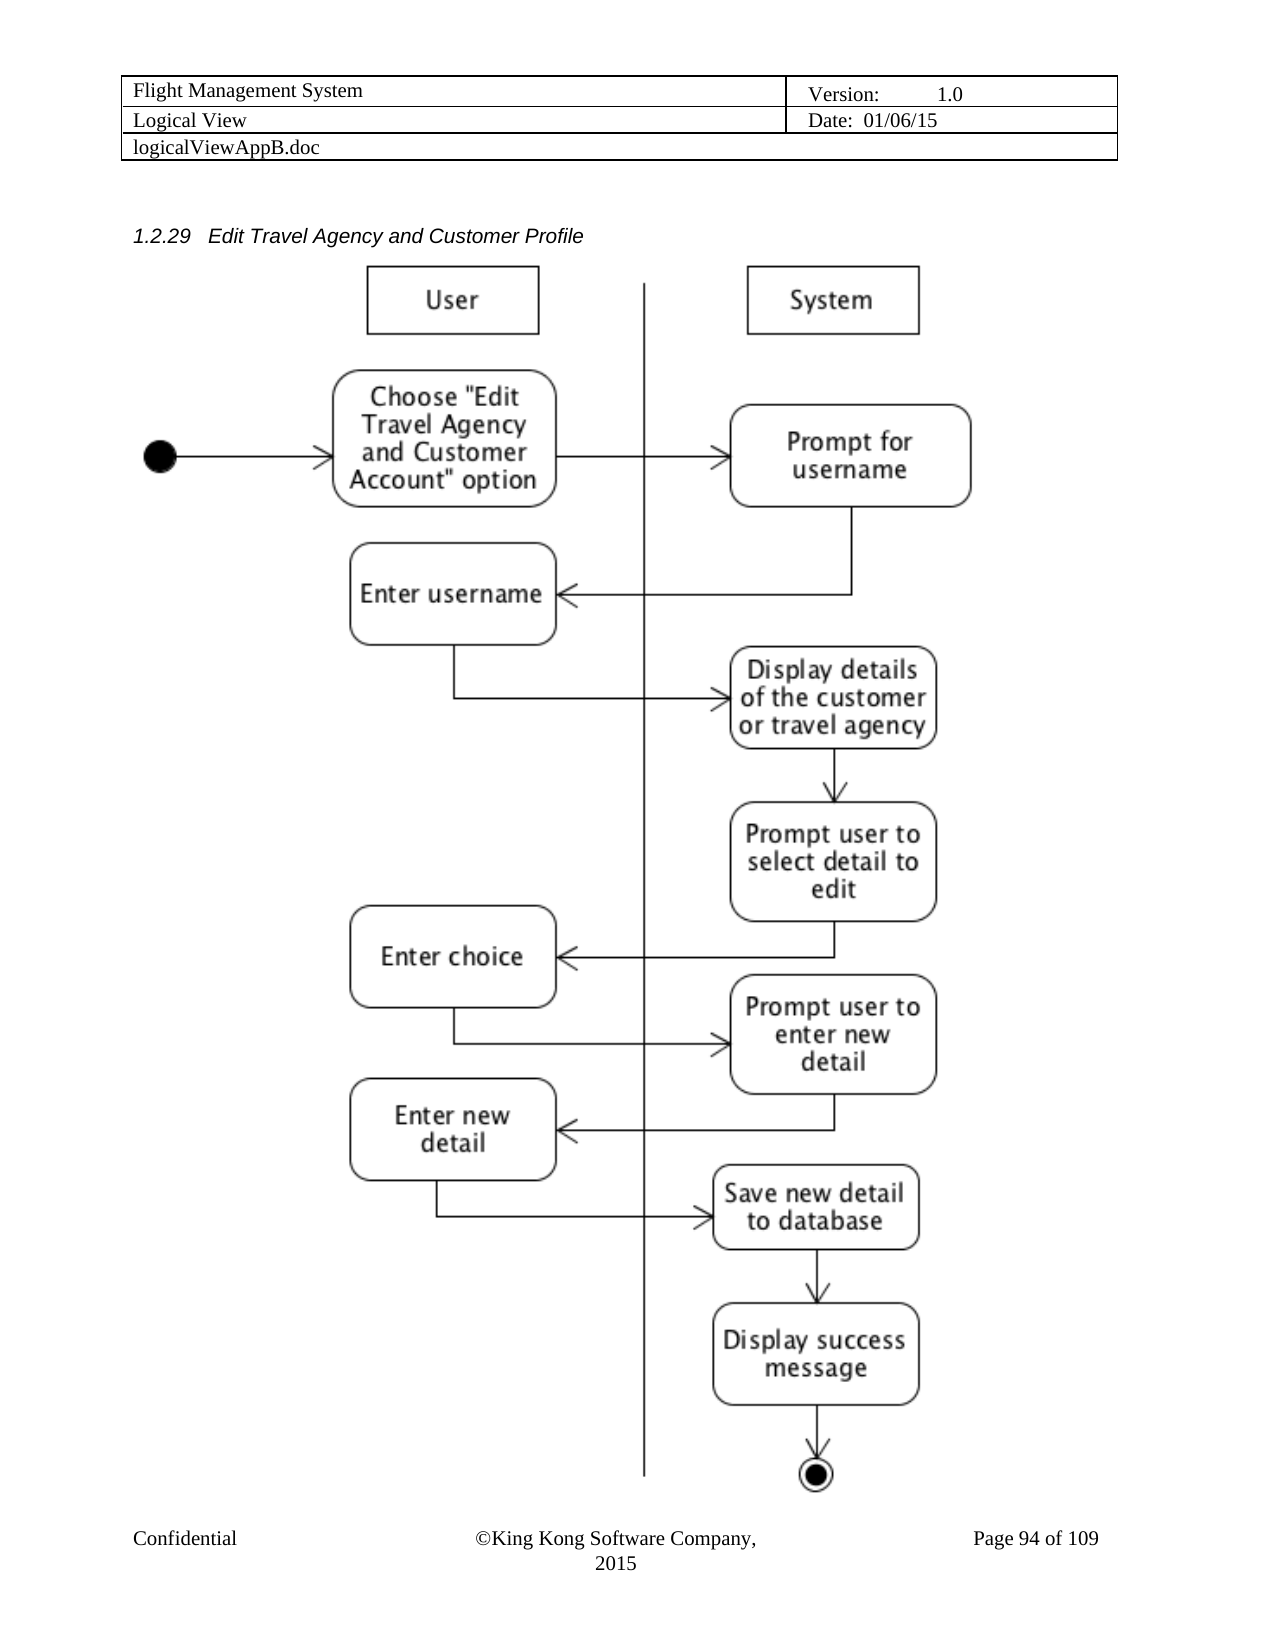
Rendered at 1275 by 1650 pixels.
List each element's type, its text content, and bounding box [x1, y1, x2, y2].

subtitle Edit Travel Agency and Customer Profile [133, 223, 1125, 248]
picture [132, 254, 998, 1496]
